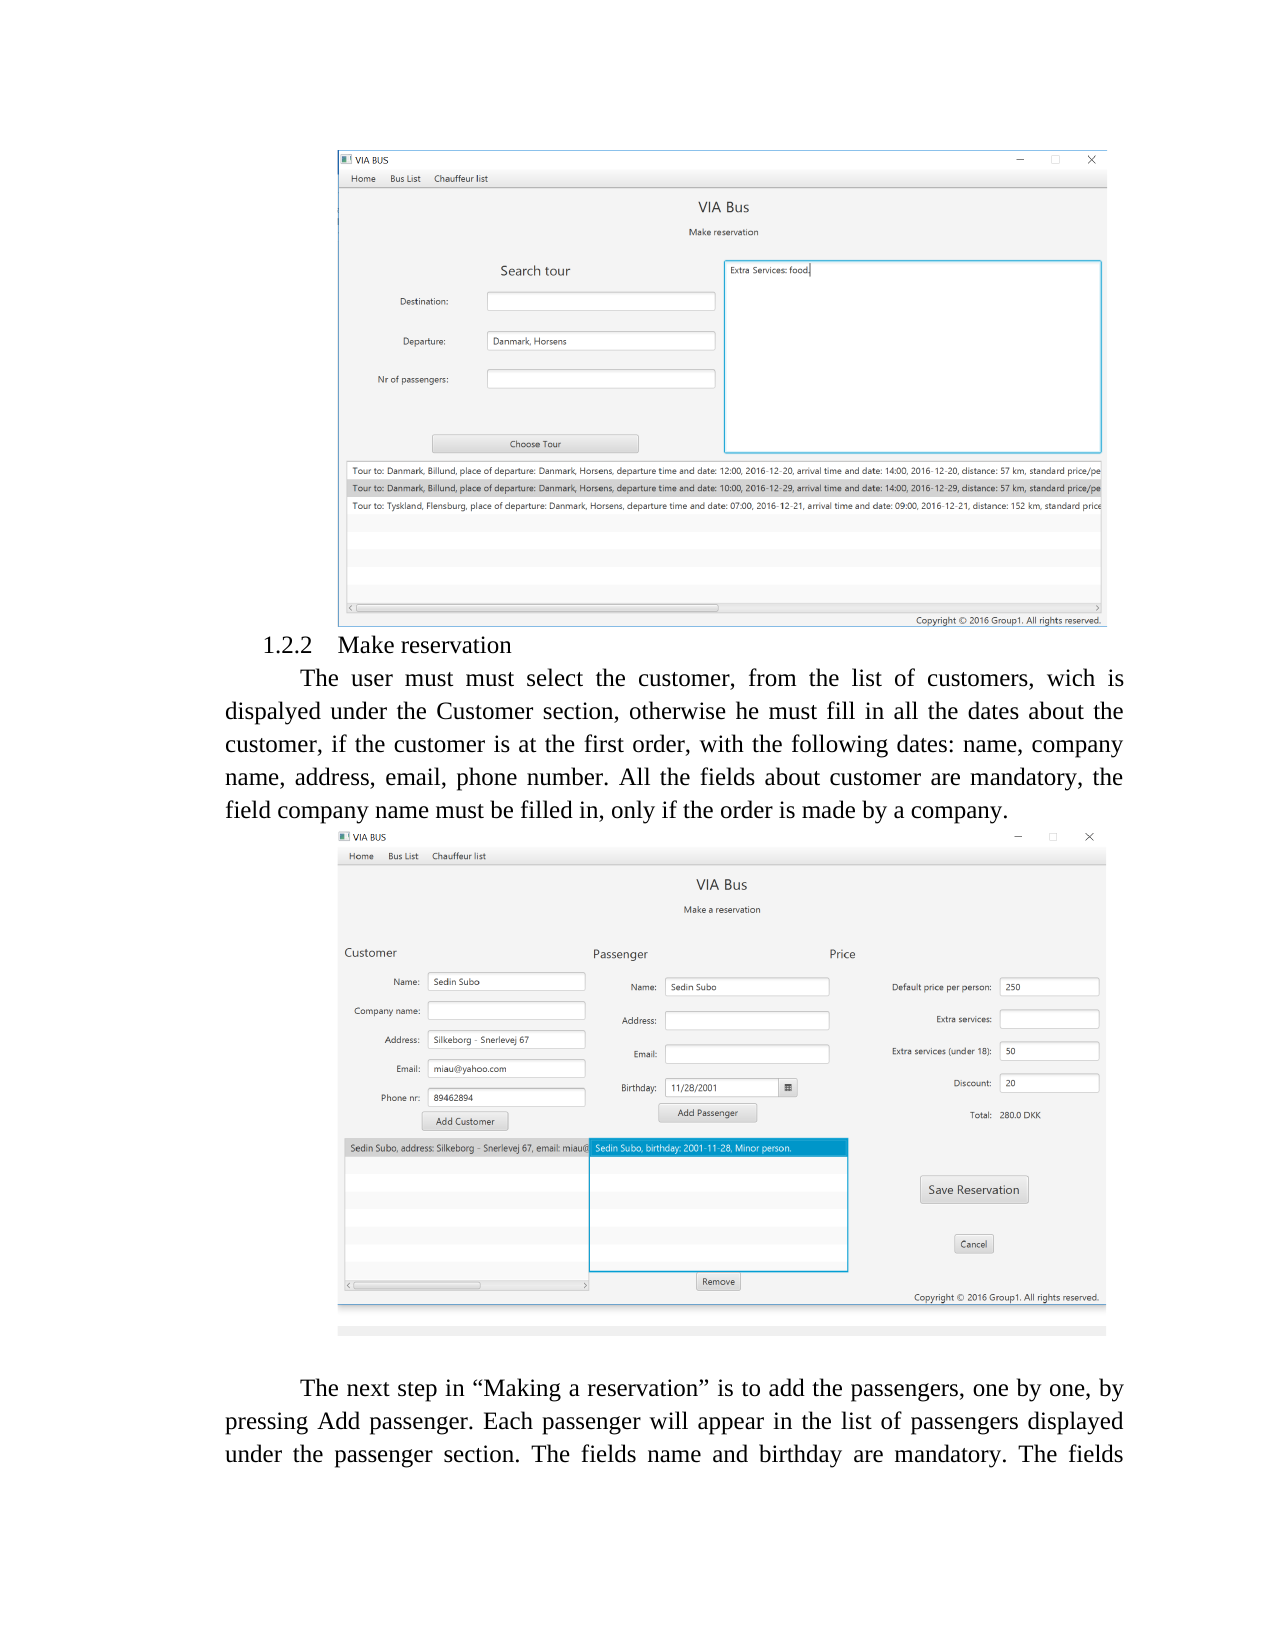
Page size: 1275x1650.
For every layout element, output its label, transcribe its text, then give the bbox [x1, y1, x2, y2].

picture [337, 150, 1108, 627]
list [225, 1373, 1125, 1467]
list The user must must select the customer, from the list of customers, wich is dispalyed under the Customer section, otherwise he must fill in all the dates about the customer, if the customer is at the first order, with the following dates: name, company name, address, email, phone number. All the fields about customer are mandatory, the field company name must be filled in, only if the order is made by a company. [225, 663, 1125, 824]
list Make reservation [262, 630, 1125, 659]
picture [337, 828, 1107, 1336]
